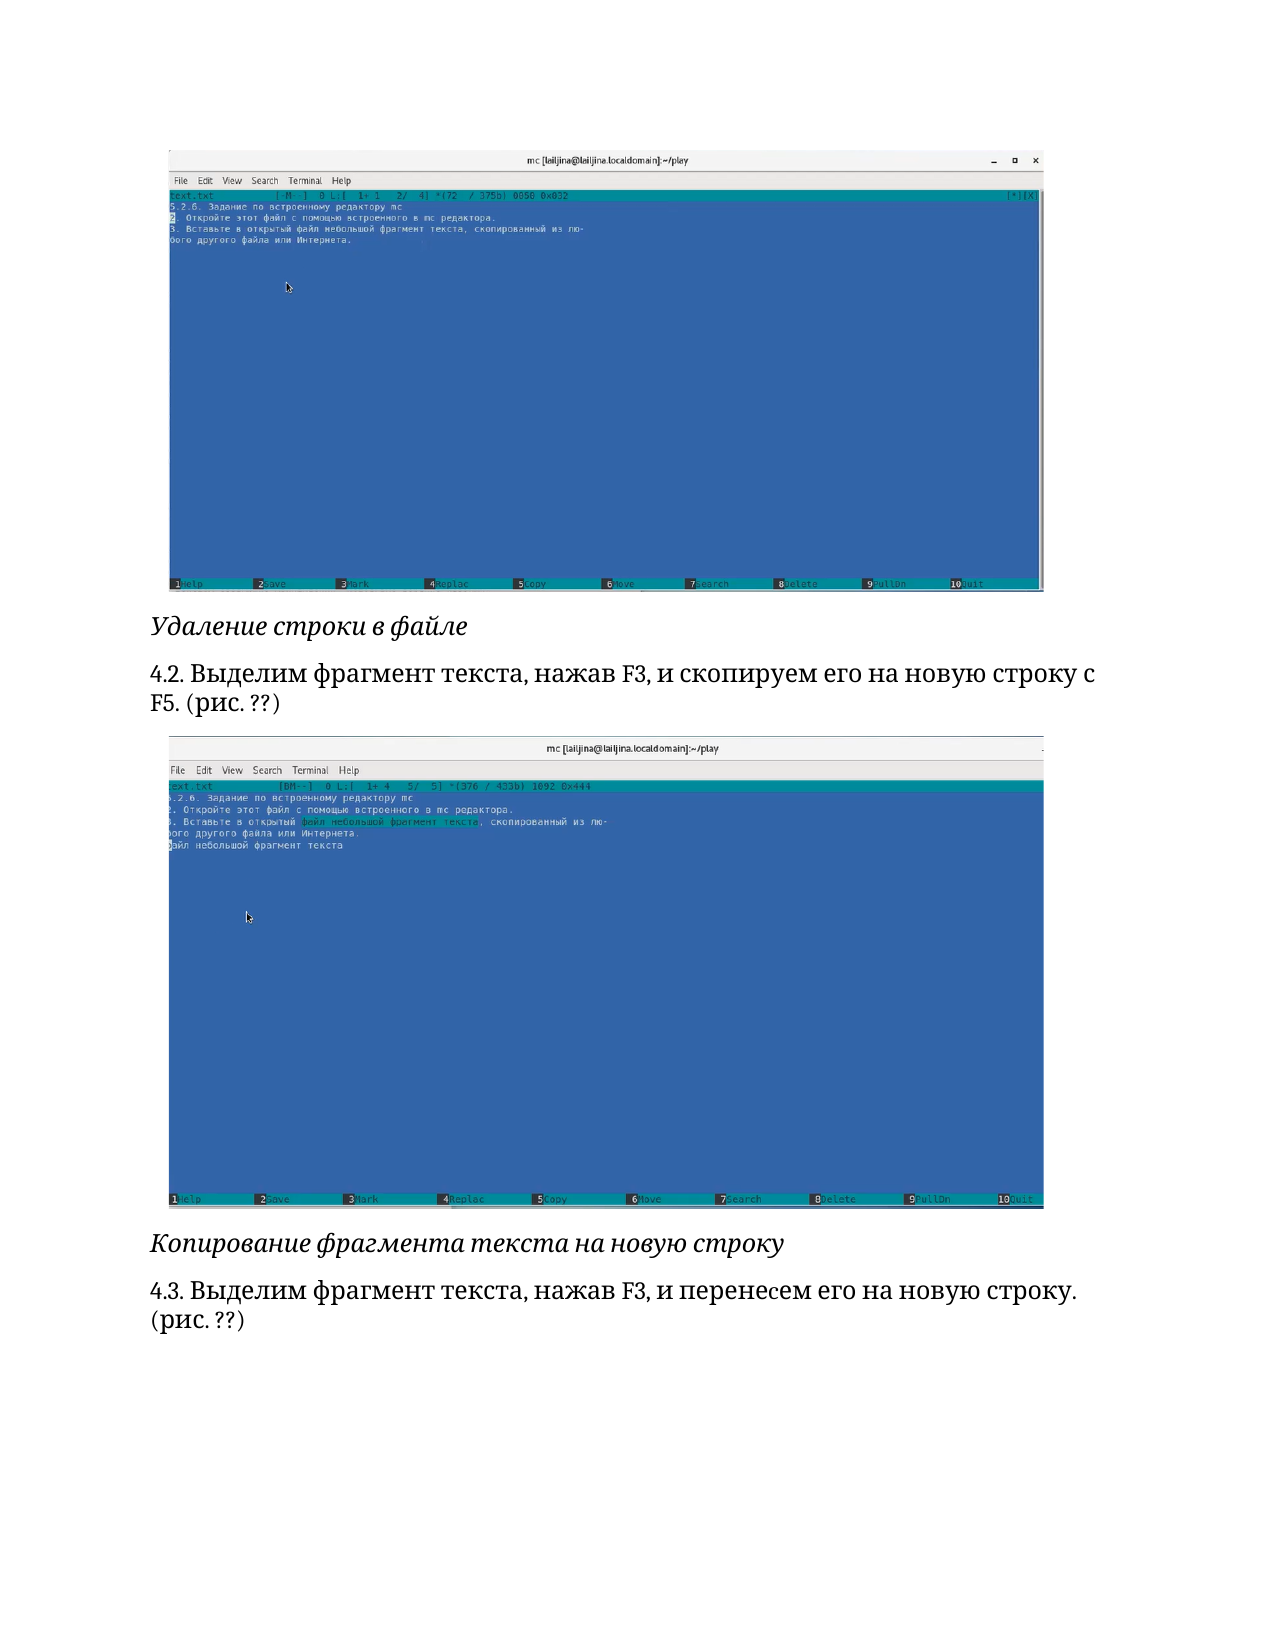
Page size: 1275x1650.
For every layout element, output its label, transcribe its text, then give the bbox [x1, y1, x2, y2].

text 4.3. Выделим фрагмент текста, нажав F3, и перенеcем его на новую строку. (рис. ??) [150, 1277, 1125, 1334]
picture [168, 150, 1044, 592]
picture [168, 736, 1044, 1209]
text 4.2. Выделим фрагмент текста, нажав F3, и скопируем его на новую строку с F5. (рис. ??) [150, 660, 1125, 718]
text Удаление строки в файле [150, 613, 1125, 641]
text Копирование фрагмента текста на новую строку [150, 1229, 1125, 1258]
